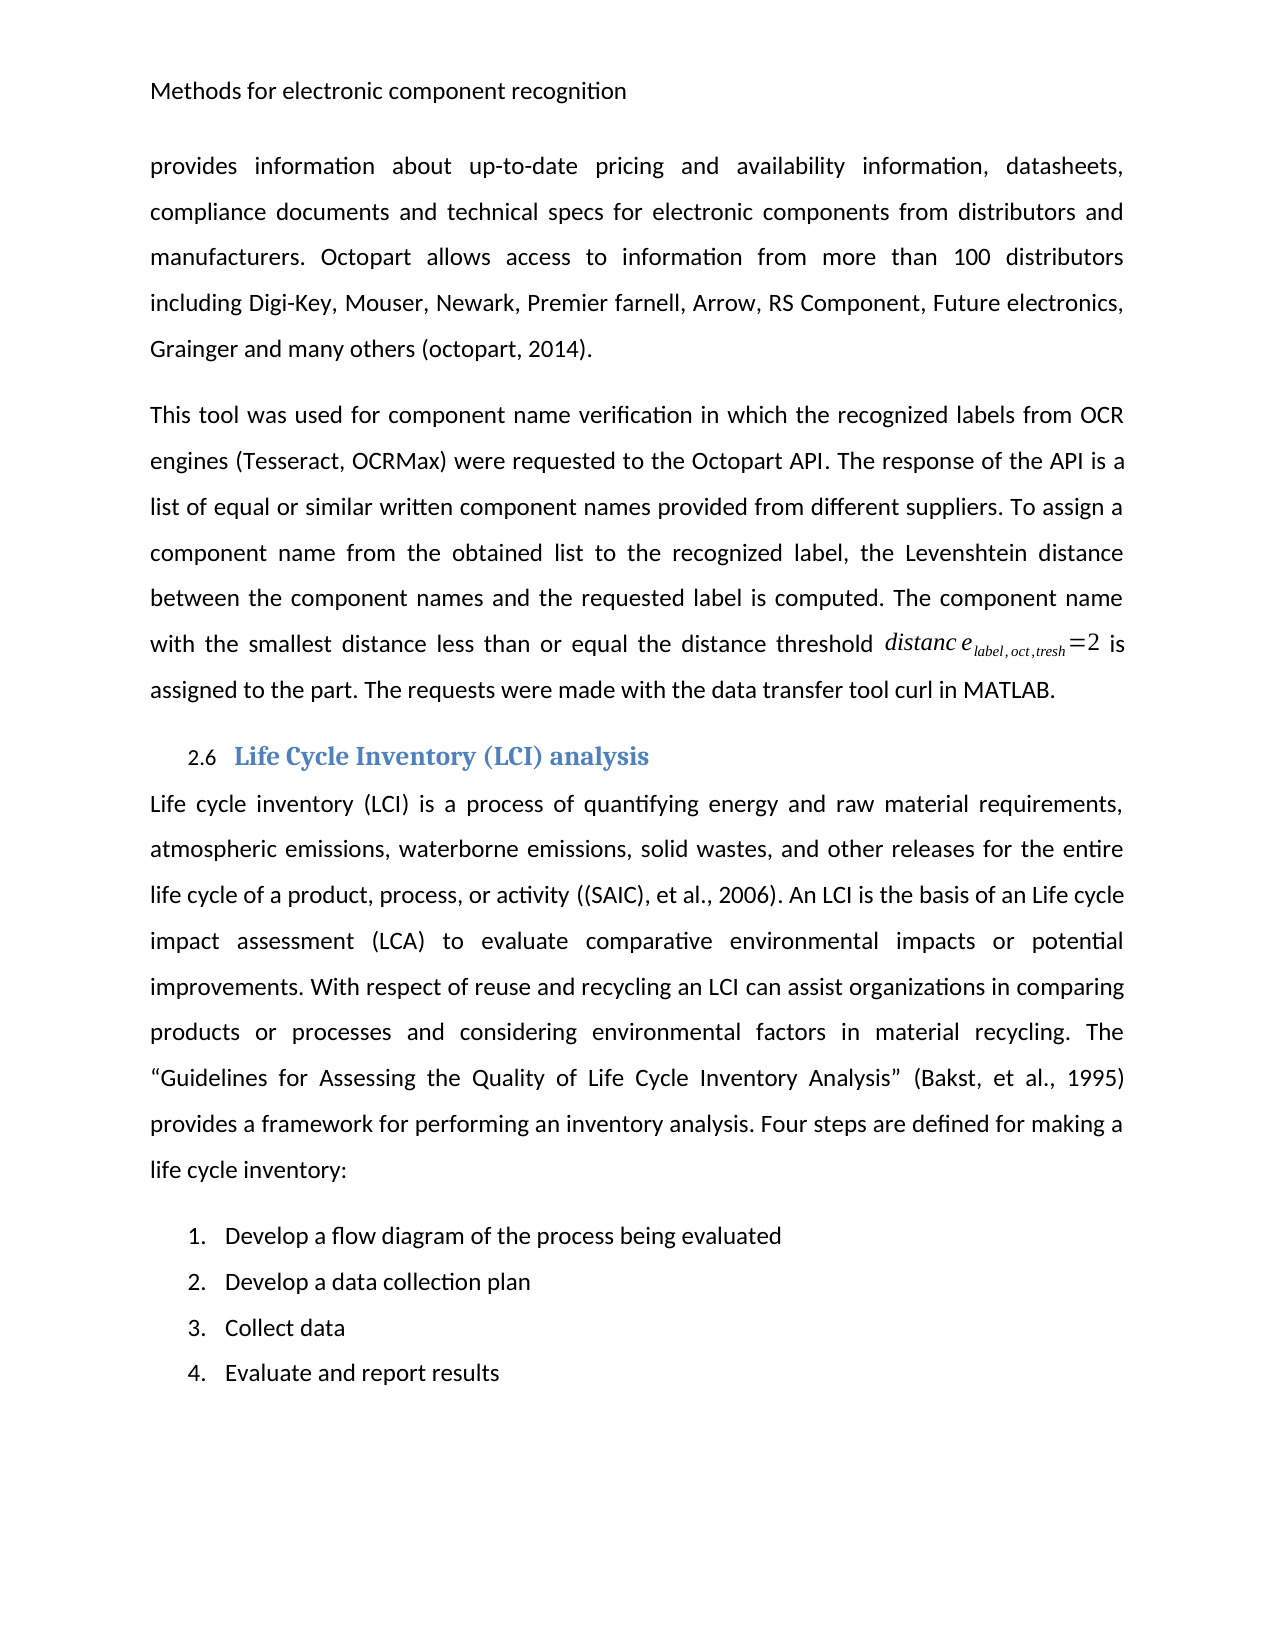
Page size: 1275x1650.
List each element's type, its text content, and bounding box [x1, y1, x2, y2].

list Develop a data collection plan [187, 1266, 1125, 1297]
list Collect data [187, 1312, 1125, 1342]
subtitle Life Cycle Inventory (LCI) analysis [187, 741, 1125, 772]
list Evaluate and report results [187, 1357, 1125, 1388]
text Life cycle inventory (LCI) is a process of quantifying energy and raw material requirements, atmospheric emissions, waterborne emissions, solid wastes, and other releases for the entire life cycle of a product, process, or activity . An LCI is the basis of an Life cycle impact assessment (LCA) to evaluate comparative environmental impacts or potential improvements. With respect of reuse and recycling an LCI can assist organizations in comparing products or processes and considering environmental factors in material recycling. The “Guidelines for Assessing the Quality of Life Cycle Inventory Analysis” provides a framework for performing an inventory analysis. Four steps are defined for making a life cycle inventory: [150, 788, 1125, 1184]
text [150, 150, 1125, 363]
text This tool was used for component name verification in which the recognized labels from OCR engines (Tesseract, OCRMax) were requested to the Octopart API. The response of the API is a list of equal or similar written component names provided from different suppliers. To assign a component name from the obtained list to the recognized label, the Levenshtein distance between the component names and the requested label is computed. The component name with the smallest distance less than or equal the distance threshold is assigned to the part. The requests were made with the data transfer tool curl in MATLAB. [150, 399, 1125, 705]
list Develop a flow diagram of the process being evaluated [187, 1220, 1125, 1251]
